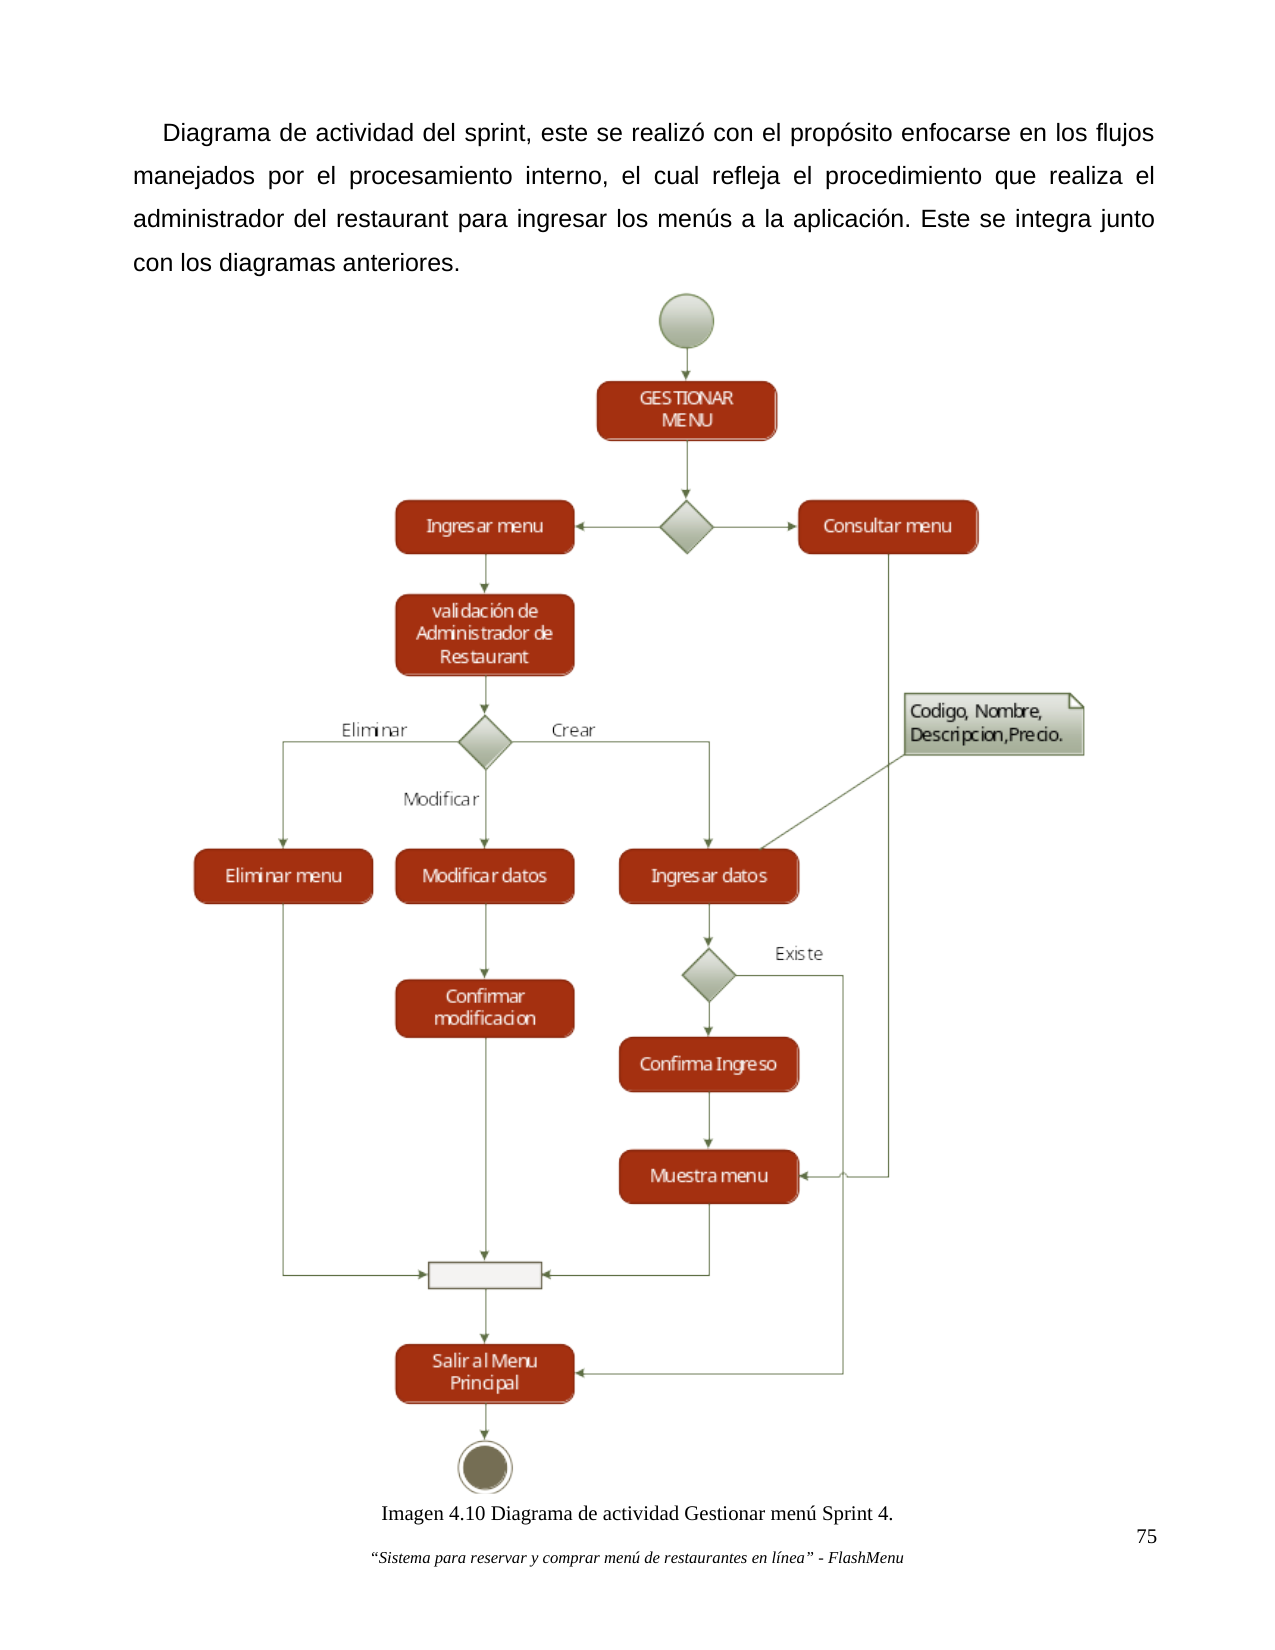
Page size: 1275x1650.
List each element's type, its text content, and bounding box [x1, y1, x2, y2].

text Diagrama de actividad del sprint, este se realizó con el propósito enfocarse en los flujos manejados por el procesamiento interno, el cual refleja el procedimiento que realiza el administrador del restaurant para ingresar los menús a la aplicación. Este se integra junto con los diagramas anteriores. [133, 118, 1157, 276]
